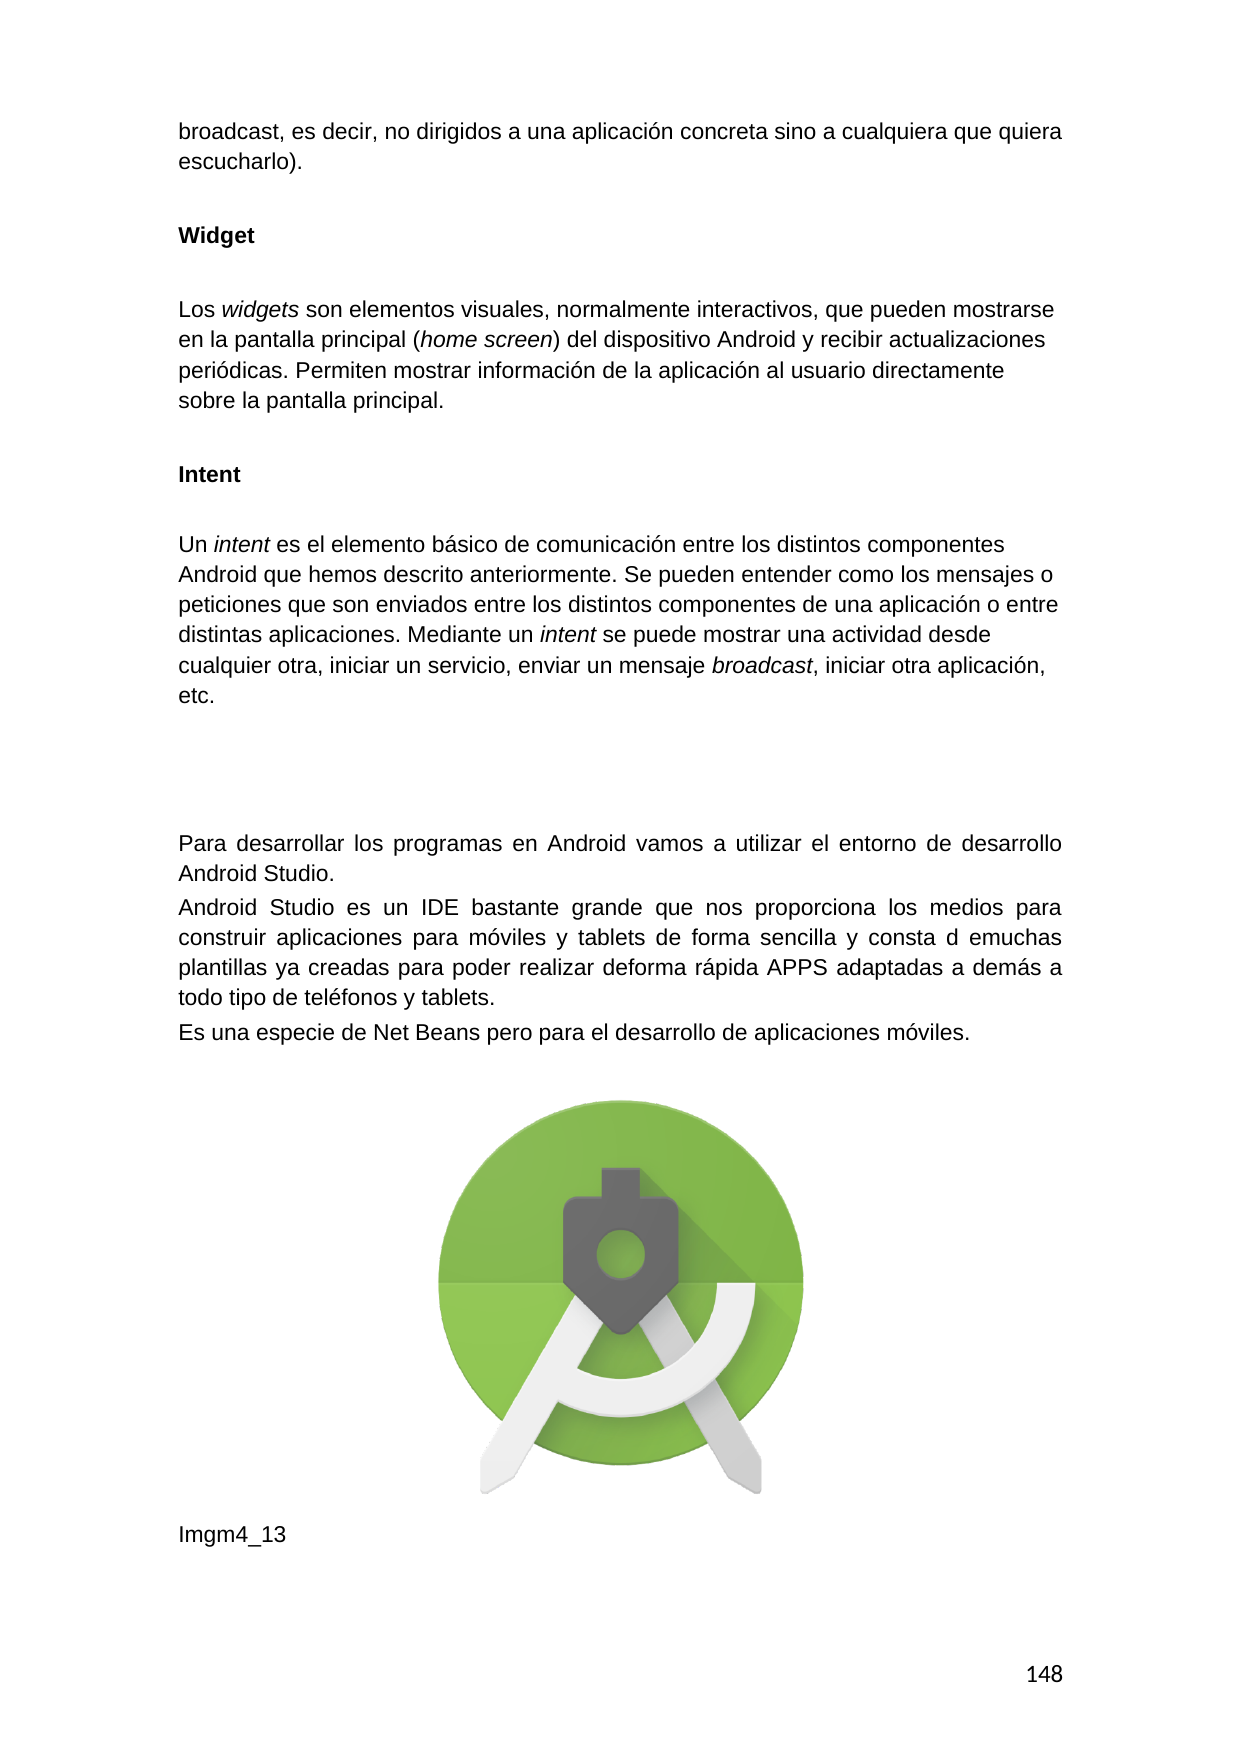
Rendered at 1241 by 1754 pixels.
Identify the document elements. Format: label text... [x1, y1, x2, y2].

picture [390, 1052, 851, 1513]
text Android Studio es un IDE bastante grande que nos proporciona los medios para construir aplicaciones para móviles y tablets de forma sencilla y consta d emuchas plantillas ya creadas para poder realizar deforma rápida APPS adaptadas a demás a todo tipo de teléfonos y tablets. [178, 894, 1063, 1011]
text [178, 118, 1063, 174]
text Los widgets son elementos visuales, normalmente interactivos, que pueden mostrarse en la pantalla principal (home screen) del dispositivo Android y recibir actualizaciones periódicas. Permiten mostrar información de la aplicación al usuario directamente sobre la pantalla principal. [178, 296, 1063, 413]
text Es una especie de Net Beans pero para el desarrollo de aplicaciones móviles. [178, 1018, 1063, 1045]
text Imgm4_13 [178, 1521, 1063, 1548]
text Un intent es el elemento básico de comunicación entre los distintos componentes Android que hemos descrito anteriormente. Se pueden entender como los mensajes o peticiones que son enviados entre los distintos componentes de una aplicación o entre distintas aplicaciones. Mediante un intent se puede mostrar una actividad desde cualquier otra, iniciar un servicio, enviar un mensaje broadcast, iniciar otra aplicación, etc. [178, 531, 1063, 708]
text Widget [178, 222, 1063, 248]
text Intent [178, 461, 1063, 487]
text Para desarrollar los programas en Android vamos a utilizar el entorno de desarrollo Android Studio. [178, 829, 1063, 886]
